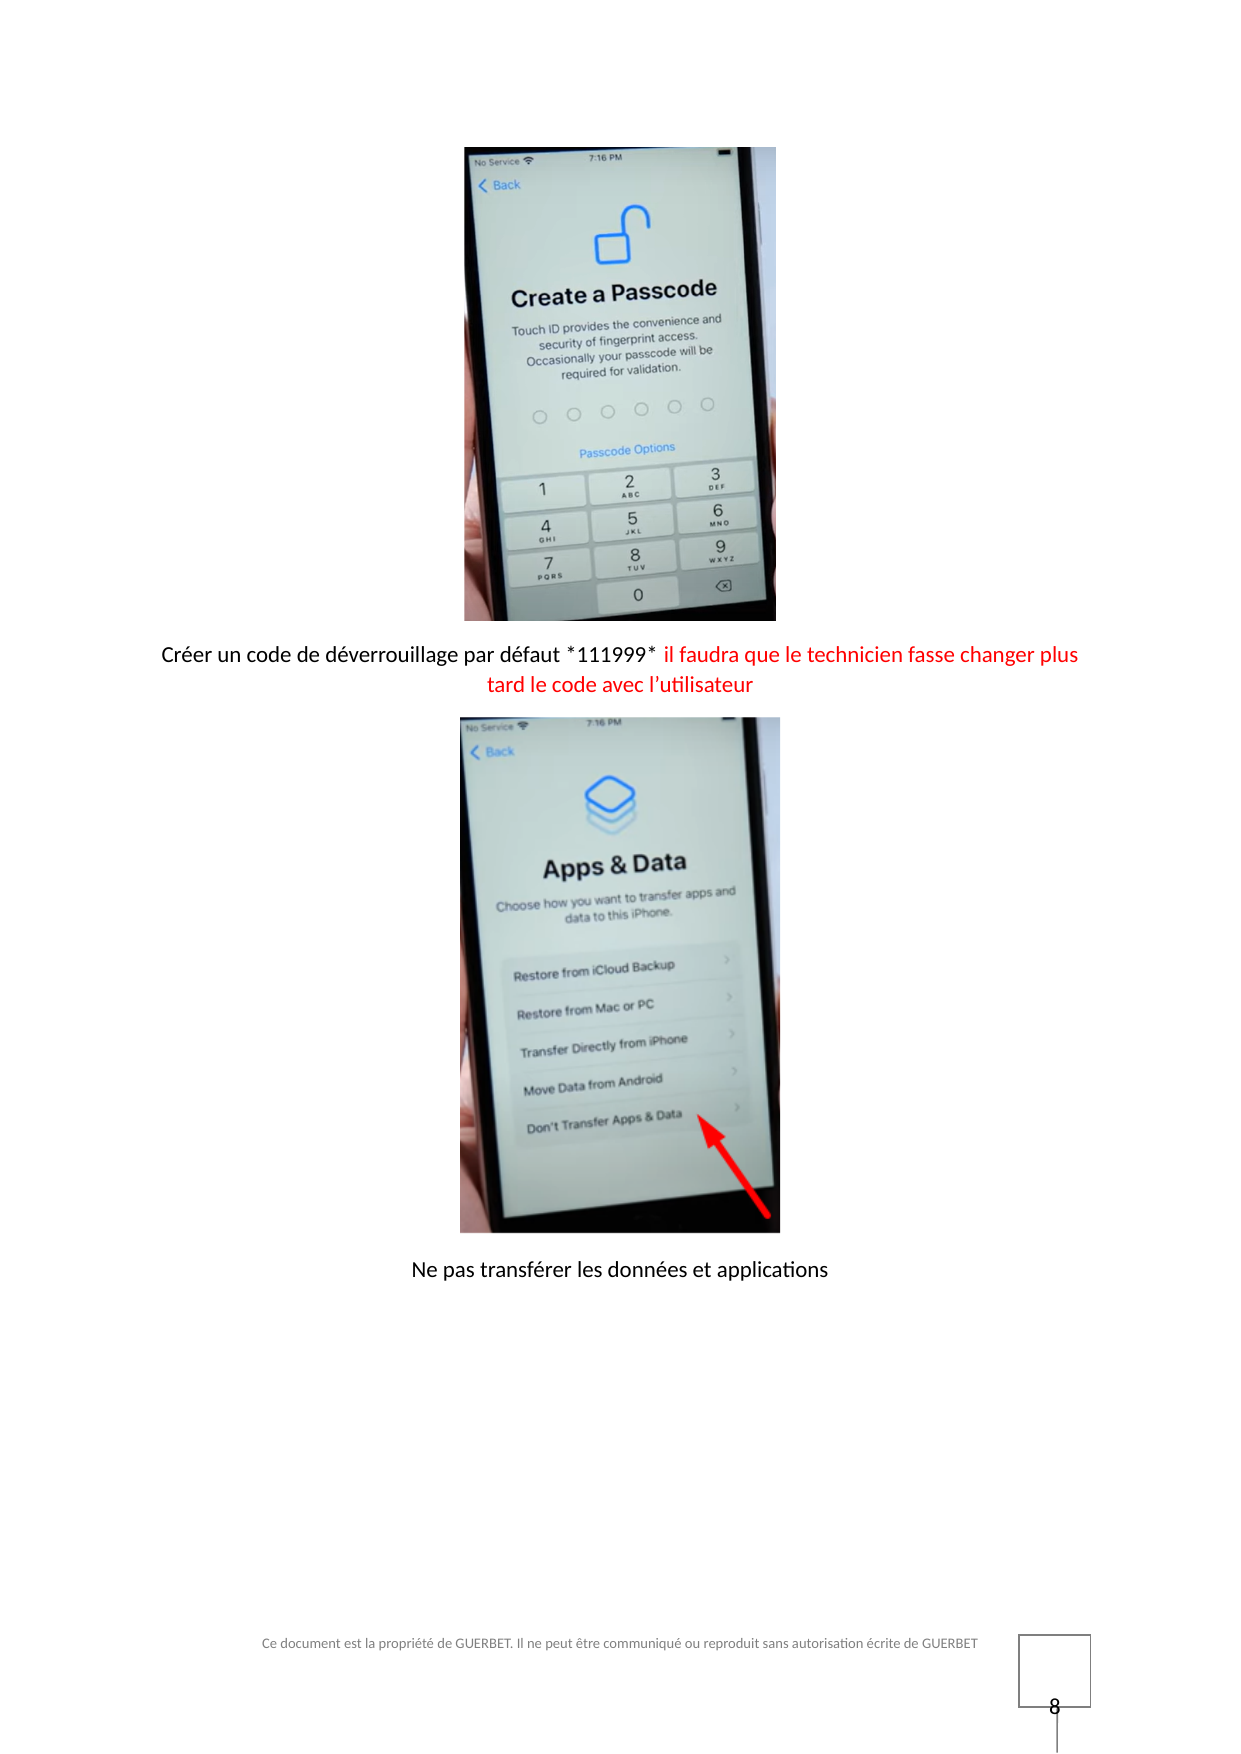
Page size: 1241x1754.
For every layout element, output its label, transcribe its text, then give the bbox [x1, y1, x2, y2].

picture [464, 147, 776, 621]
text Ne pas transférer les données et applications [148, 1255, 1093, 1283]
text Créer un code de déverrouillage par défaut *111999* il faudra que le technicien fasse changer plus tard le code avec l’utilisateur [148, 640, 1093, 698]
picture [460, 717, 781, 1236]
